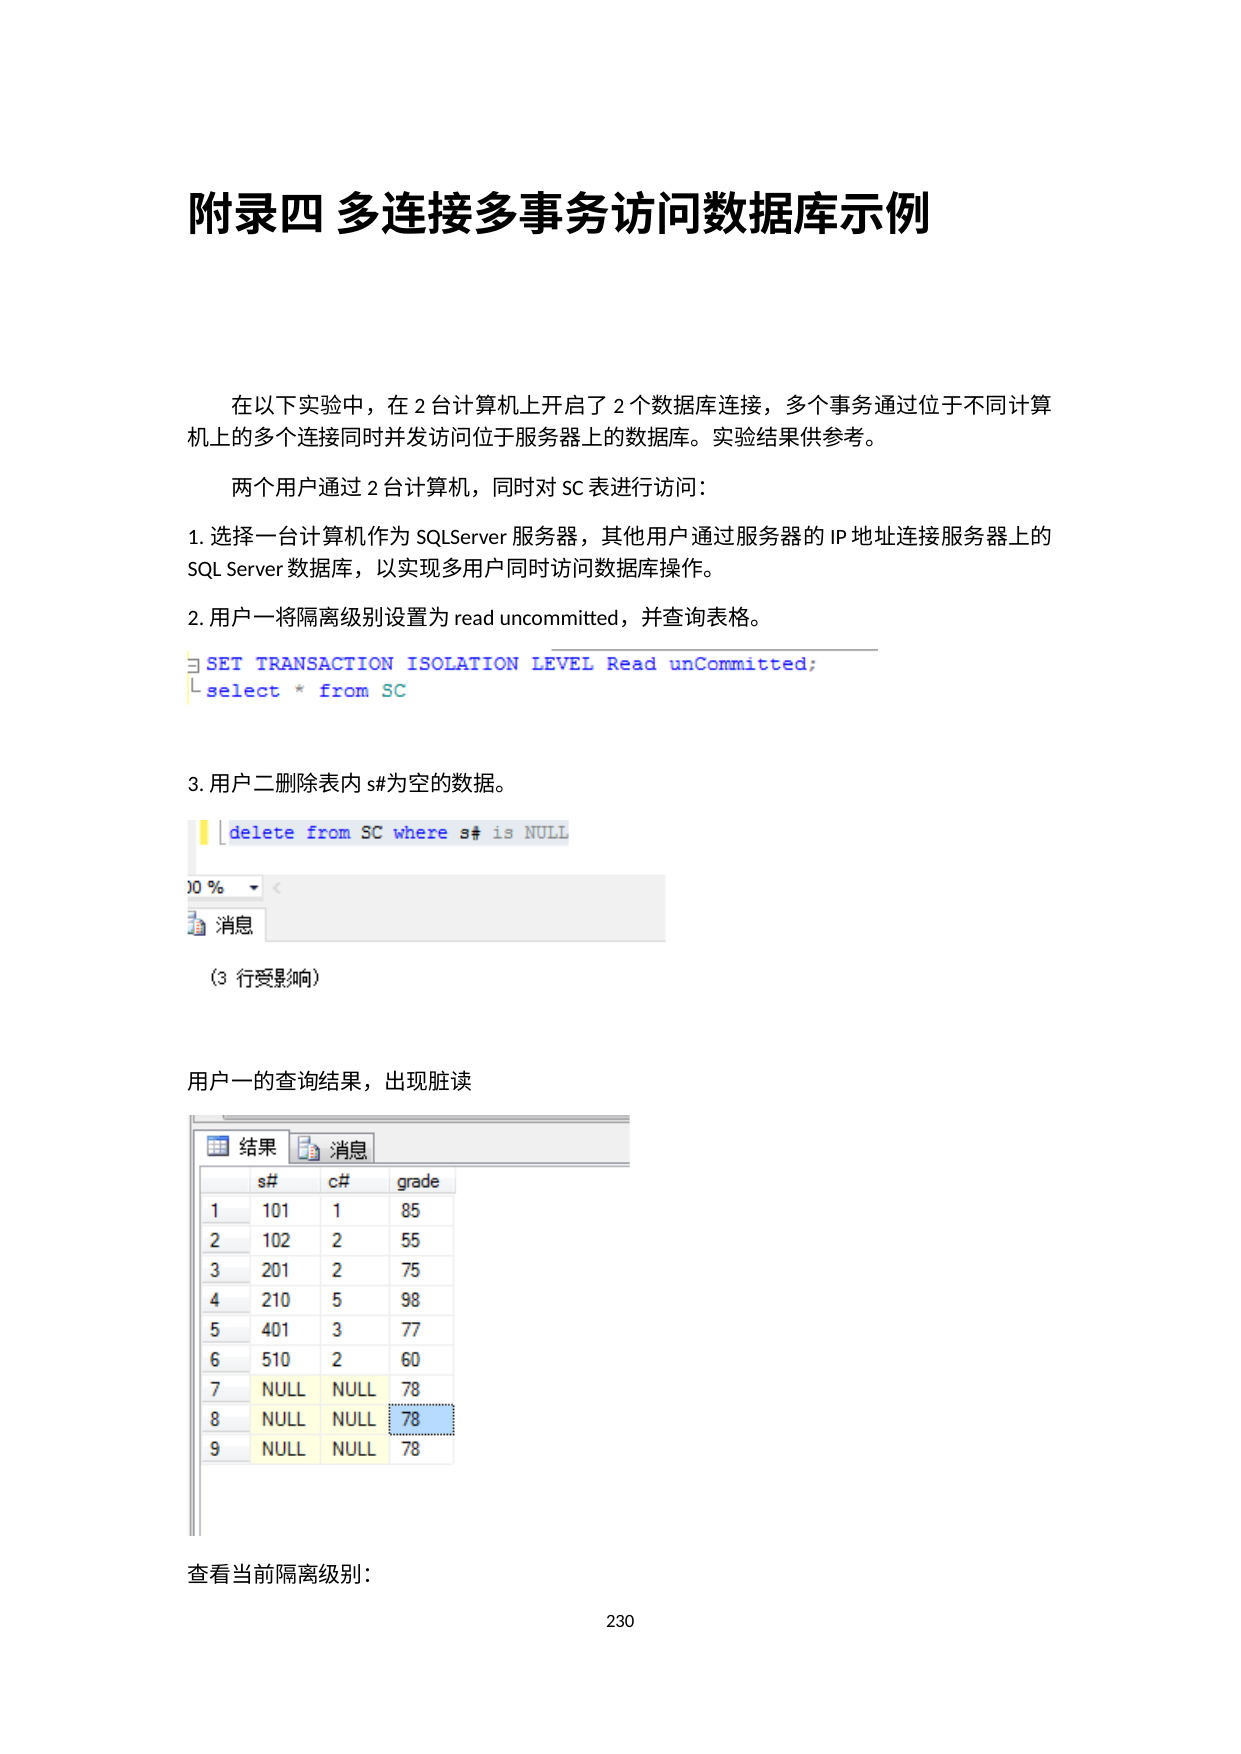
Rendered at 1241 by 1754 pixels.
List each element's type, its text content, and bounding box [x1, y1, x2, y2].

text 两个用户通过2台计算机，同时对SC表进行访问： [187, 469, 1053, 502]
text 2. 用户一将隔离级别设置为read uncommitted，并查询表格。 [187, 600, 1053, 632]
text 1. 选择一台计算机作为SQLServer服务器，其他用户通过服务器的IP地址连接服务器上的SQL Server数据库，以实现多用户同时访问数据库操作。 [187, 518, 1053, 583]
text 在以下实验中，在2台计算机上开启了2个数据库连接，多个事务通过位于不同计算机上的多个连接同时并发访问位于服务器上的数据库。实验结果供参考。 [187, 387, 1053, 452]
picture [187, 820, 666, 1041]
picture [187, 649, 878, 724]
text 用户一的查询结果，出现脏读 [187, 1063, 1053, 1096]
text 3. 用户二删除表内s#为空的数据。 [187, 765, 1053, 798]
picture [187, 1115, 630, 1536]
subtitle 附录四 多连接多事务访问数据库示例 [187, 162, 1053, 259]
text 查看当前隔离级别： [187, 1556, 1053, 1589]
